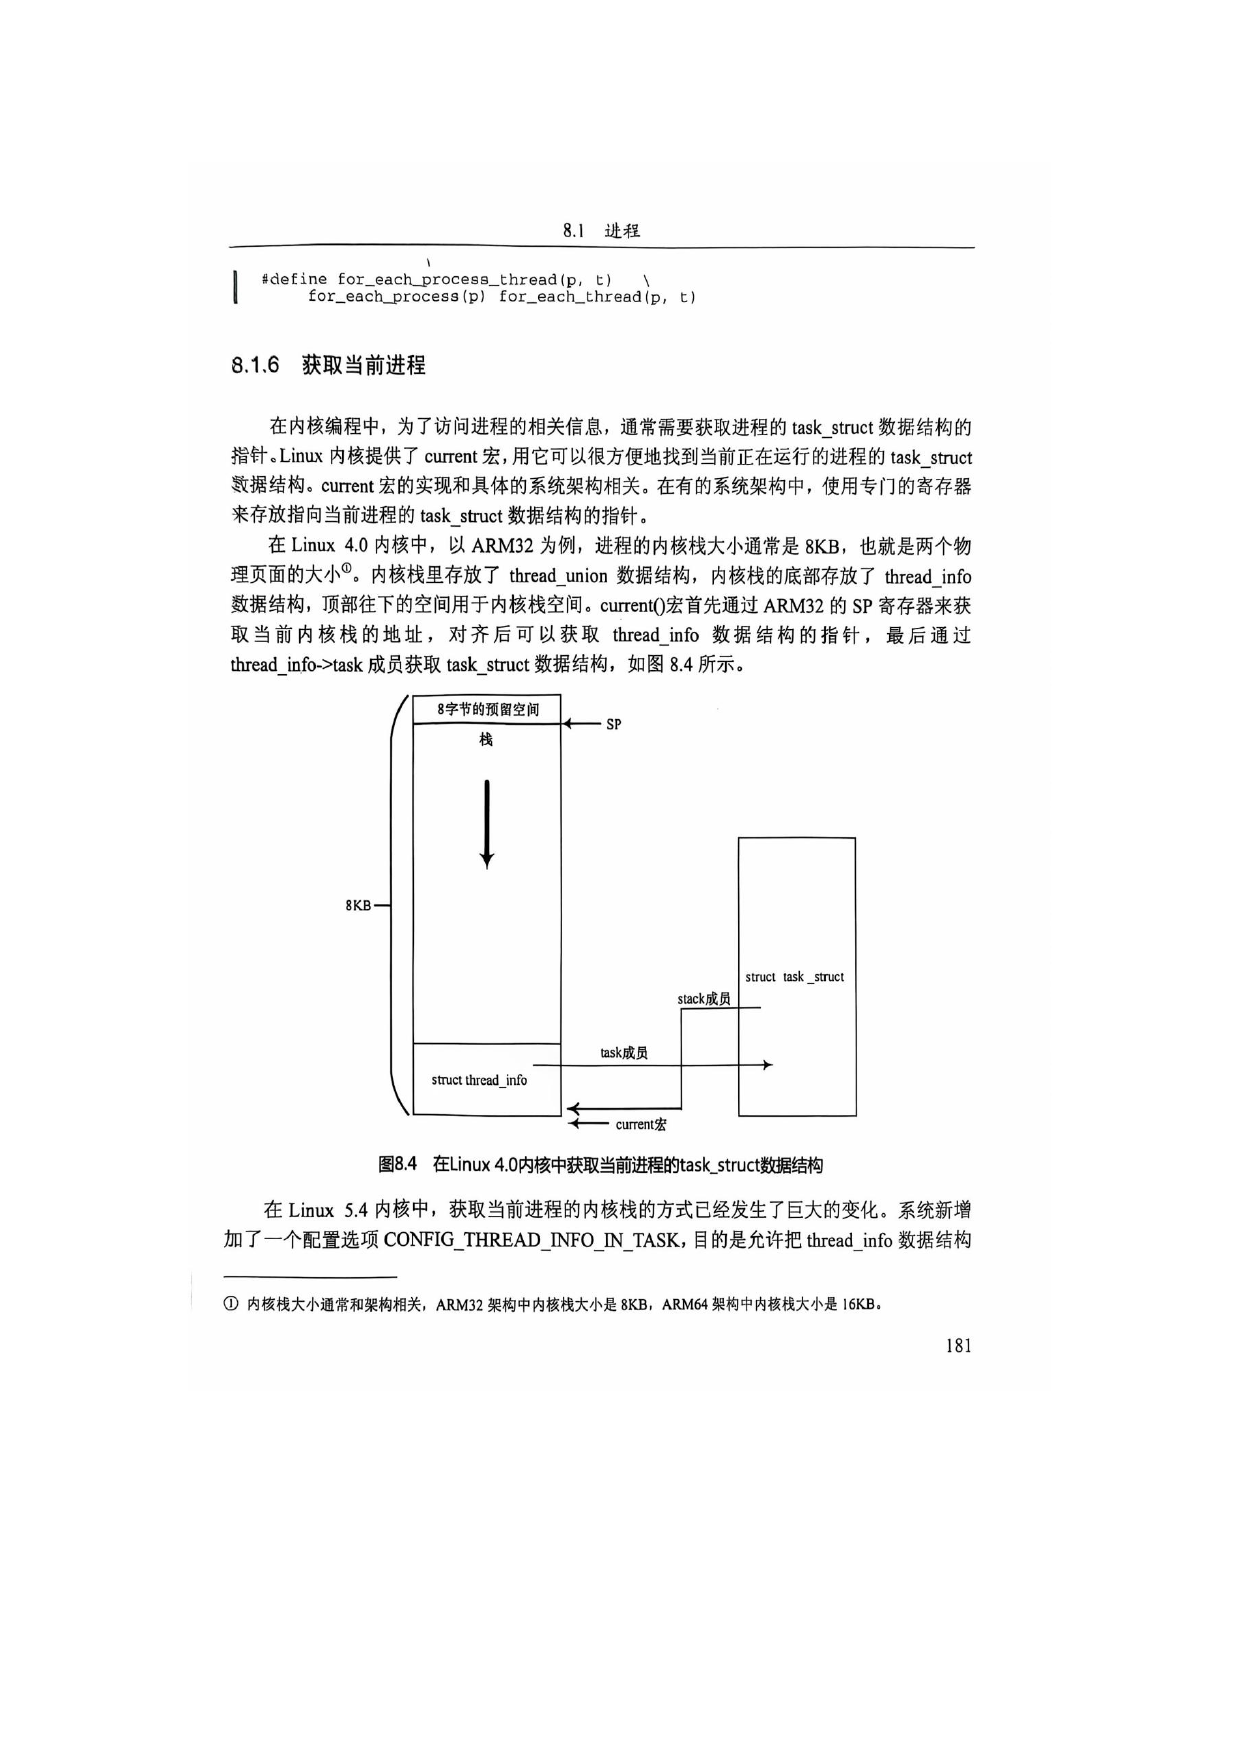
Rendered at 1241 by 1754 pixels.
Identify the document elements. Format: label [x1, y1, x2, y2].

picture [187, 162, 1052, 1391]
